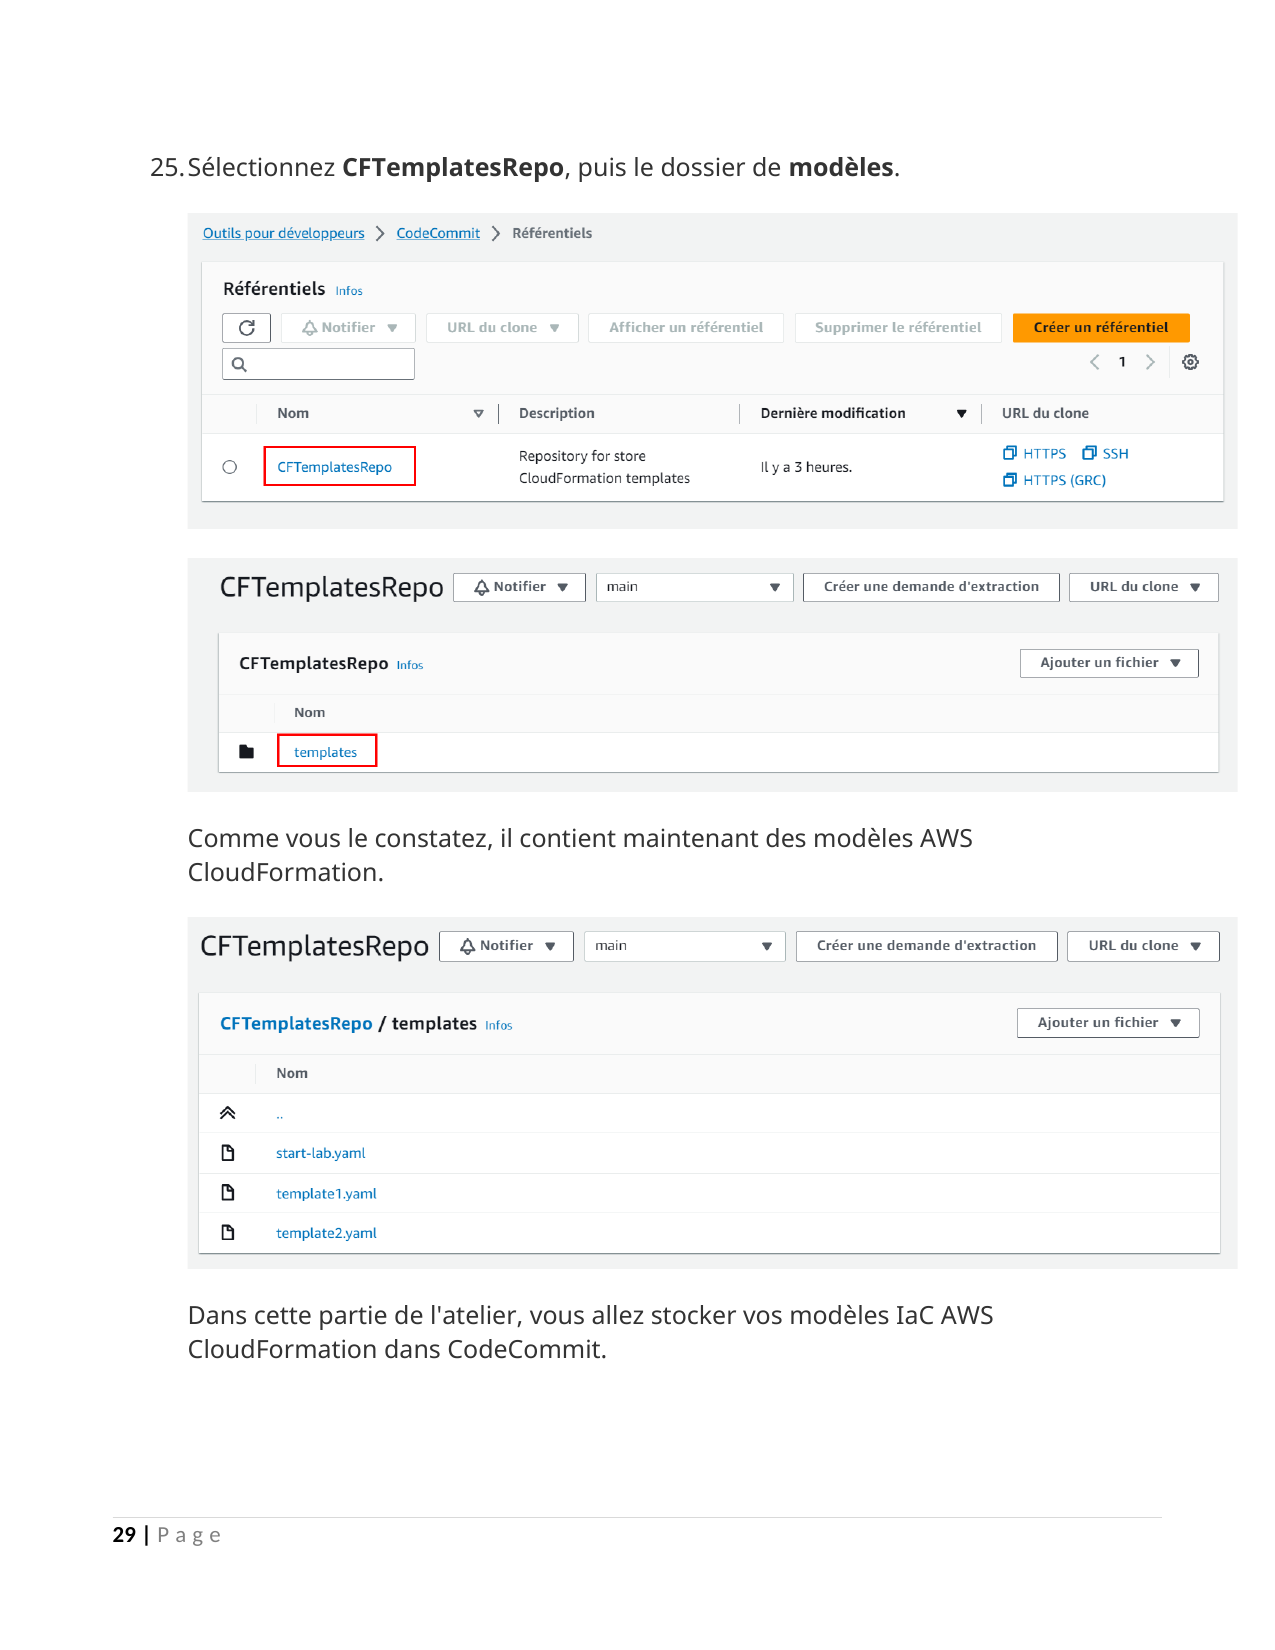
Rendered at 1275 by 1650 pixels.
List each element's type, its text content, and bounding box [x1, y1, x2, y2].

picture [187, 558, 1238, 792]
text Dans cette partie de l'atelier, vous allez stocker vos modèles IaC AWS CloudFormation dans CodeCommit. [187, 1298, 1162, 1366]
picture [187, 213, 1238, 529]
list Sélectionnez CFTemplatesRepo, puis le dossier de modèles. [150, 150, 1162, 184]
text Comme vous le constatez, il contient maintenant des modèles AWS CloudFormation. [187, 820, 1162, 888]
picture [187, 917, 1238, 1269]
